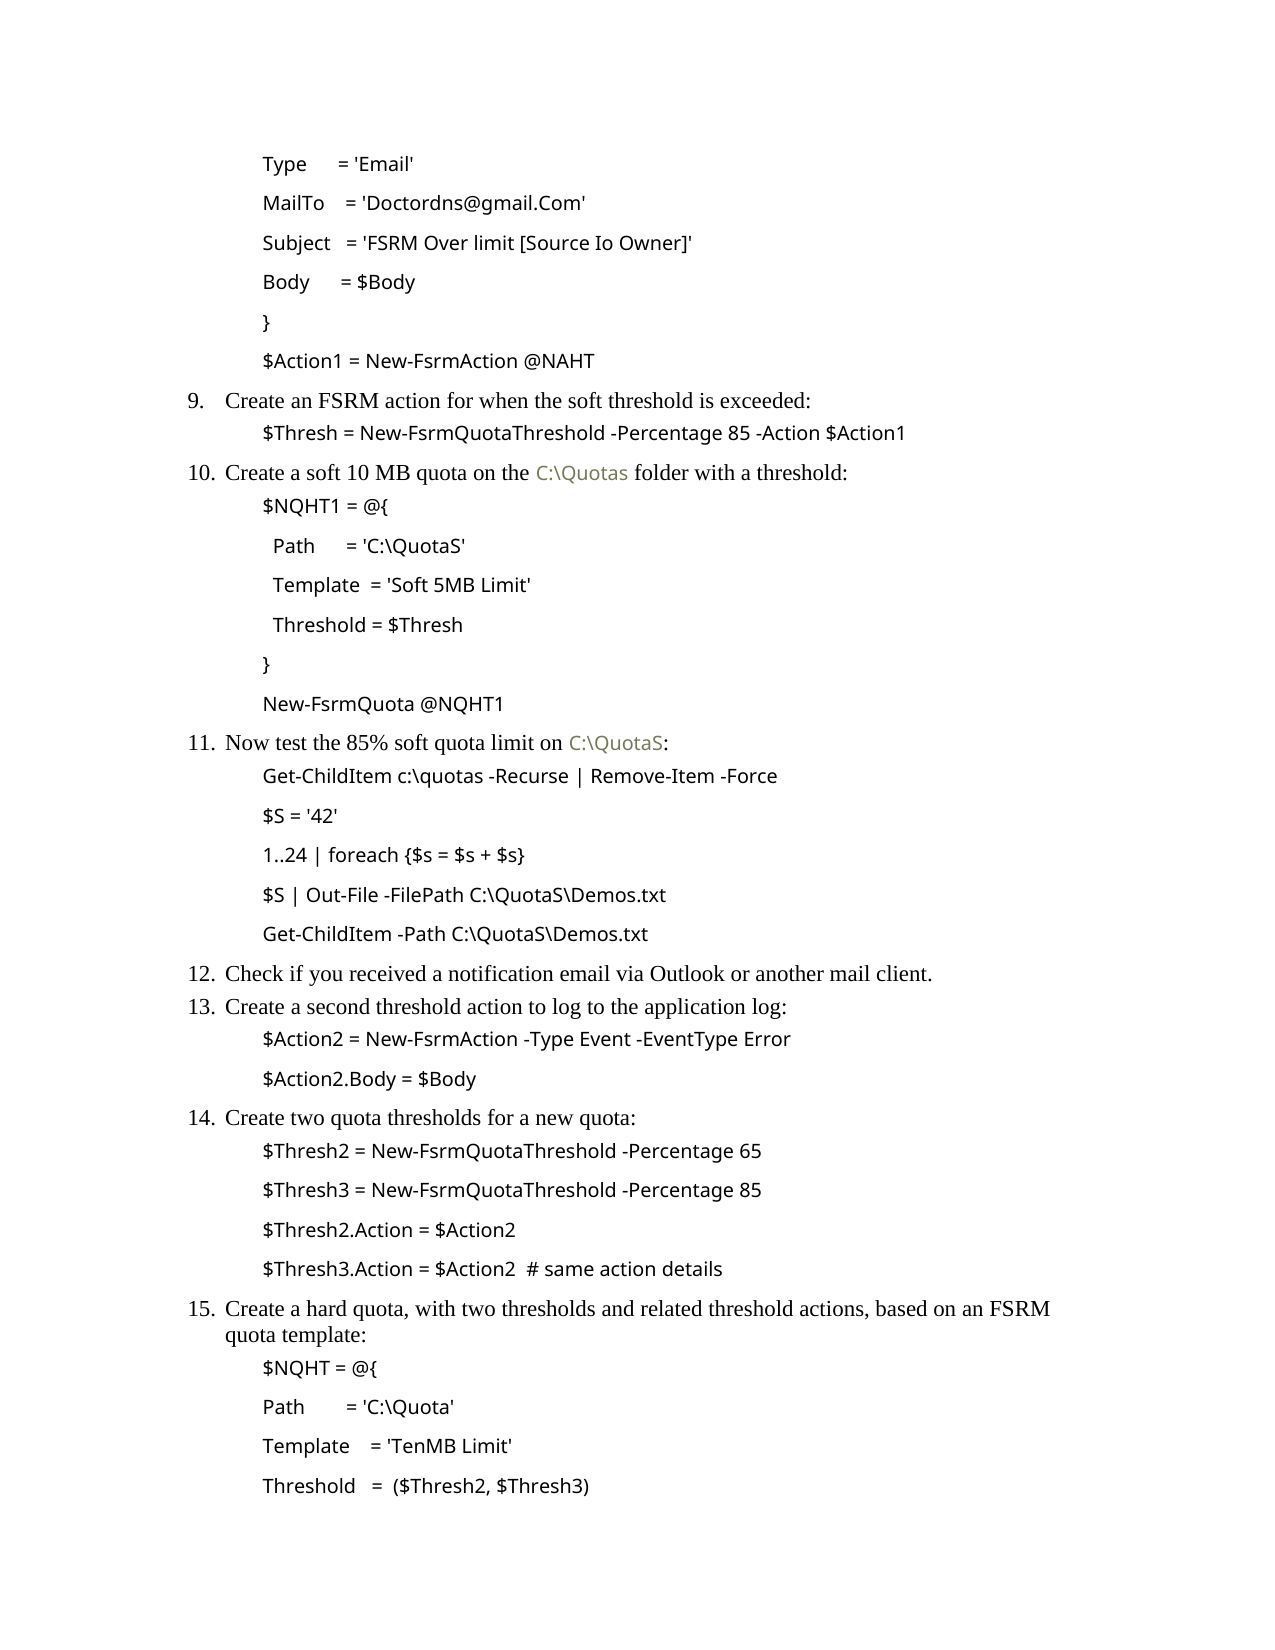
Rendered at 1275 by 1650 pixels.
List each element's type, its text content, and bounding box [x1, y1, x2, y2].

text MailTo = 'Doctordns@gmail.Com' [262, 189, 1125, 216]
text $Thresh2.Action = $Action2 [262, 1216, 1125, 1243]
text Create an FSRM action for when the soft threshold is exceeded: [187, 387, 1087, 413]
text 1..24 | foreach {$s = $s + $s} [262, 842, 1125, 869]
text Template = 'TenMB Limit' [262, 1433, 1125, 1460]
text $Thresh2 = New-FsrmQuotaThreshold -Percentage 65 [262, 1137, 1125, 1164]
text Create two quota thresholds for a new quota: [187, 1104, 1087, 1131]
text Subject = 'FSRM Over limit [Source Io Owner]' [262, 229, 1125, 256]
text $S = '42' [262, 802, 1125, 829]
text $Thresh3.Action = $Action2 # same action details [262, 1255, 1125, 1282]
text $Action1 = New-FsrmAction @NAHT [262, 347, 1125, 374]
text $S | Out-File -FilePath C:\QuotaS\Demos.txt [262, 881, 1125, 908]
text Check if you received a notification email via Outlook or another mail client. [187, 960, 1087, 986]
text } [262, 650, 1125, 677]
text $Thresh3 = New-FsrmQuotaThreshold -Percentage 85 [262, 1176, 1125, 1203]
text Threshold = ($Thresh2, $Thresh3) [262, 1472, 1125, 1499]
text Create a hard quota, with two thresholds and related threshold actions, based on an FSRM quota template: [187, 1295, 1087, 1347]
text Type = 'Email' [262, 150, 1125, 177]
text } [262, 308, 1125, 335]
text Get-ChildItem -Path C:\QuotaS\Demos.txt [262, 921, 1125, 948]
text Path = 'C:\QuotaS' [262, 532, 1125, 559]
text Threshold = $Thresh [262, 611, 1125, 638]
text $NQHT = @{ [262, 1354, 1125, 1381]
text $Action2.Body = $Body [262, 1065, 1125, 1092]
text Body = $Body [262, 268, 1125, 295]
text $Action2 = New-FsrmAction -Type Event -EventType Error [262, 1025, 1125, 1052]
text $NQHT1 = @{ [262, 492, 1125, 519]
text Create a soft 10 MB quota on the C:\Quotas folder with a threshold: [187, 459, 1087, 486]
text Path = 'C:\Quota' [262, 1393, 1125, 1420]
text Get-ChildItem c:\quotas -Recurse | Remove-Item -Force [262, 763, 1125, 790]
text Create a second threshold action to log to the application log: [187, 993, 1087, 1019]
text New-FsrmQuota @NQHT1 [262, 690, 1125, 717]
text Template = 'Soft 5MB Limit' [262, 571, 1125, 598]
text Now test the 85% soft quota limit on C:\QuotaS: [187, 729, 1087, 756]
text $Thresh = New-FsrmQuotaThreshold -Percentage 85 -Action $Action1 [262, 419, 1125, 446]
